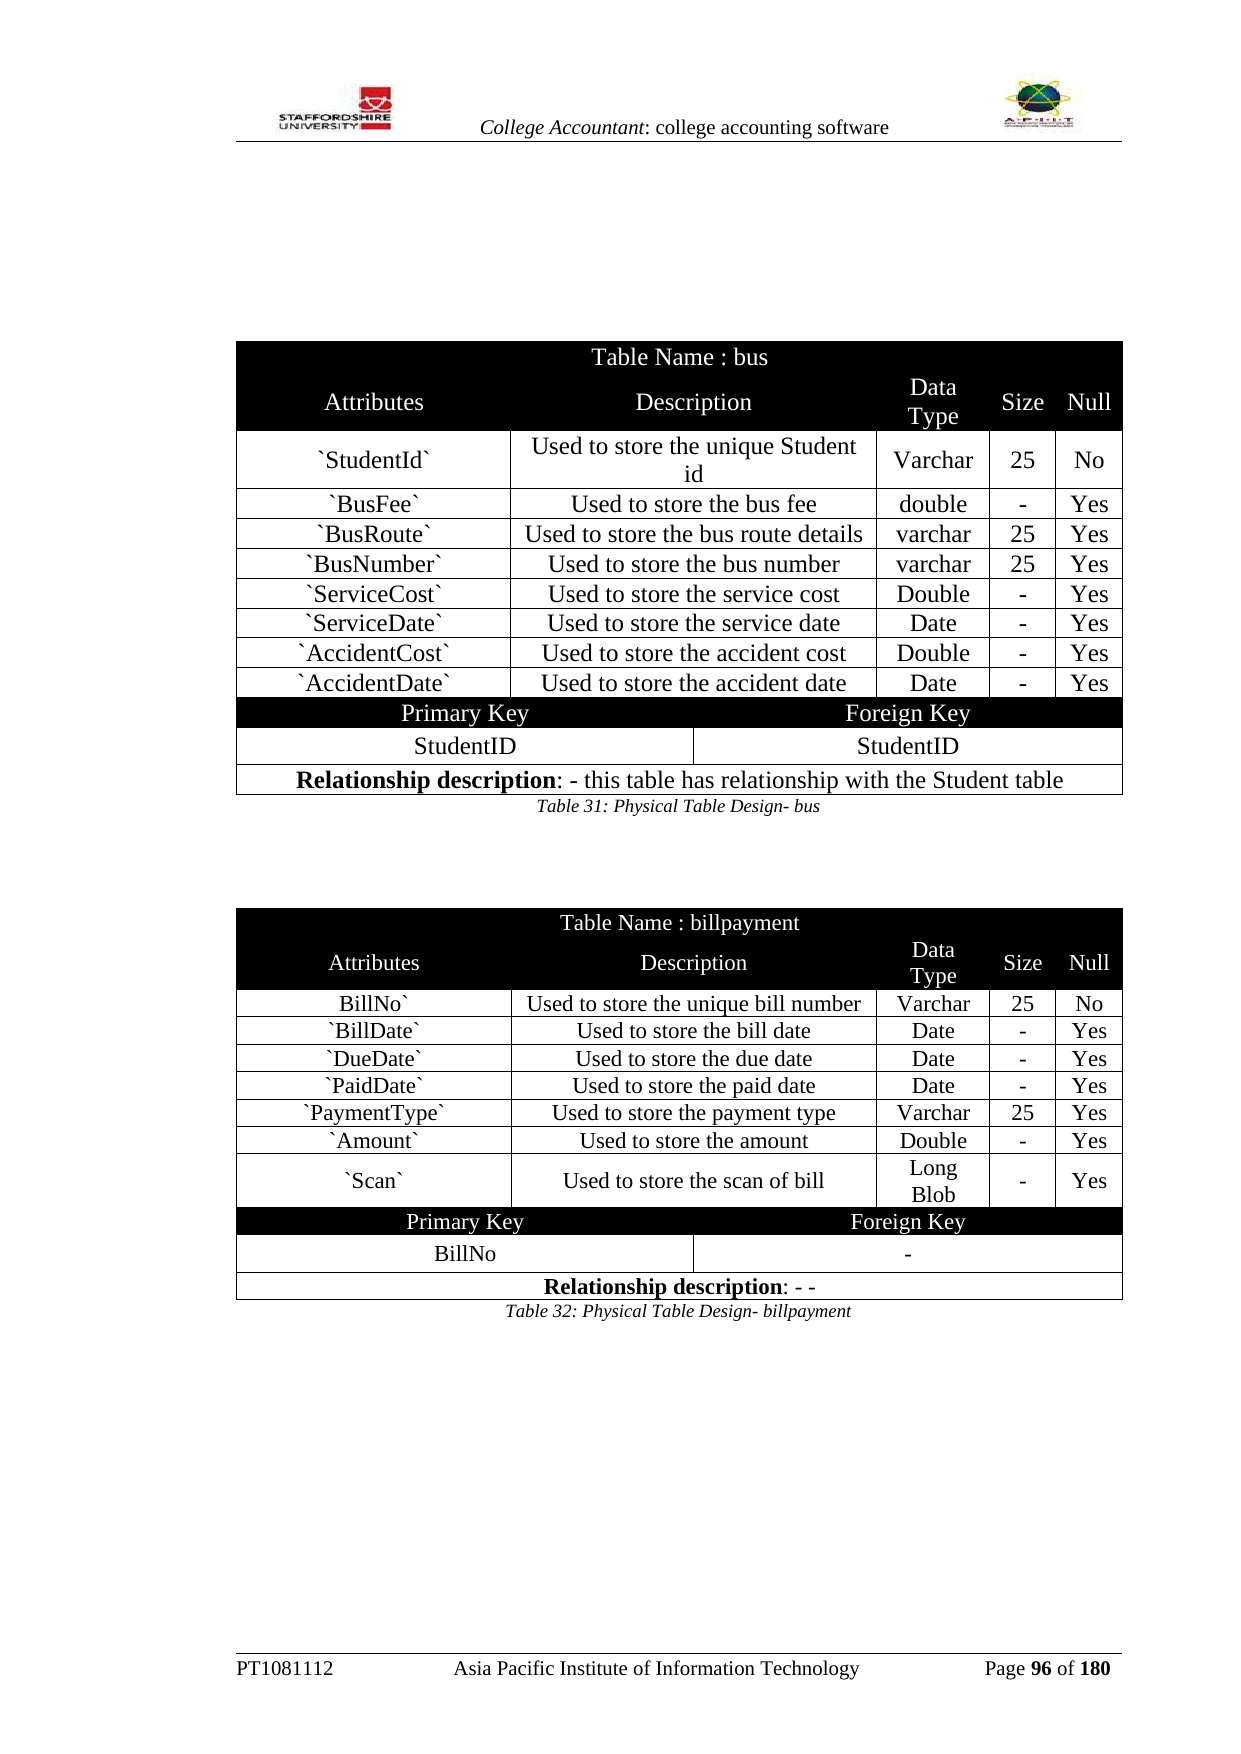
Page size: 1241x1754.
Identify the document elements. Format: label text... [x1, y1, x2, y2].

table_cell No [1056, 431, 1122, 488]
table_cell - [990, 489, 1055, 518]
table_cell Used to store the service date [511, 609, 876, 637]
table_cell Yes [1056, 519, 1122, 548]
table_cell - [990, 638, 1055, 667]
table_cell 25 [990, 1100, 1055, 1126]
table_cell Attributes [237, 936, 511, 989]
table_cell Primary Key [237, 1208, 693, 1234]
table_cell Null [1056, 936, 1122, 989]
table_cell - [694, 1235, 1122, 1272]
table_cell Used to store the unique Student id [511, 431, 876, 488]
table_cell Used to store the bus route details [511, 519, 876, 548]
table_cell - [990, 579, 1055, 607]
table_cell varchar [877, 549, 989, 578]
table_cell Double [877, 1127, 989, 1153]
table_cell Yes [1056, 549, 1122, 578]
table_cell Double [877, 638, 989, 667]
picture [993, 73, 1083, 135]
table_cell Yes [1056, 1017, 1122, 1044]
table_cell `Amount` [237, 1127, 511, 1153]
table_cell `BusFee` [237, 489, 510, 518]
table_cell Yes [1056, 579, 1122, 607]
table_cell Yes [1056, 1127, 1122, 1153]
table_cell 25 [990, 990, 1055, 1016]
table_cell Used to store the bill date [512, 1017, 876, 1044]
table_cell Yes [1056, 1072, 1122, 1098]
table_cell `AccidentDate` [237, 668, 510, 697]
table_cell Varchar [877, 1100, 989, 1126]
table_cell No [1056, 990, 1122, 1016]
table_cell Date [877, 1017, 989, 1044]
table_cell `StudentId` [237, 431, 510, 488]
table_cell - [990, 668, 1055, 697]
table_cell Yes [1056, 1100, 1122, 1126]
picture [275, 84, 397, 135]
table_cell Yes [1056, 1154, 1122, 1207]
table_cell Yes [1056, 668, 1122, 697]
table_cell - [990, 1045, 1055, 1071]
table_cell Varchar [877, 990, 989, 1016]
table_cell Used to store the bus number [511, 549, 876, 578]
table_cell Long Blob [877, 1154, 989, 1207]
table_cell 25 [990, 549, 1055, 578]
table_cell Date [877, 668, 989, 697]
table_cell `Scan` [237, 1154, 511, 1207]
table_cell Used to store the service cost [511, 579, 876, 607]
table_cell Size [990, 372, 1055, 430]
table_cell Relationship description: - this table has relationship with the Student table [237, 765, 1122, 794]
table_cell - [990, 1017, 1055, 1044]
table_cell Date [877, 609, 989, 637]
table_cell Date [877, 1072, 989, 1098]
table_cell - [990, 1127, 1055, 1153]
table_cell Yes [1056, 609, 1122, 637]
table_cell StudentID [237, 728, 693, 764]
table_cell Used to store the paid date [512, 1072, 876, 1098]
table_cell `AccidentCost` [237, 638, 510, 667]
table_cell Description [511, 372, 876, 430]
table_cell Used to store the accident cost [511, 638, 876, 667]
table_cell Used to store the unique bill number [512, 990, 876, 1016]
table_cell varchar [877, 519, 989, 548]
table_cell Used to store the scan of bill [512, 1154, 876, 1207]
table_cell Used to store the bus fee [511, 489, 876, 518]
table_cell BillNo [237, 1235, 693, 1272]
table_cell `DueDate` [237, 1045, 511, 1071]
table_cell `PaidDate` [237, 1072, 511, 1098]
table_cell `BillDate` [237, 1017, 511, 1044]
table_cell Used to store the payment type [512, 1100, 876, 1126]
table_cell double [877, 489, 989, 518]
table_cell Foreign Key [694, 1208, 1122, 1234]
table_cell Data Type [877, 372, 989, 430]
table_cell `PaymentType` [237, 1100, 511, 1126]
table_cell - [990, 609, 1055, 637]
table_cell Attributes [237, 372, 510, 430]
table_cell Yes [1056, 638, 1122, 667]
table_cell Data Type [877, 936, 989, 989]
text Table 31: Physical Table Design- bus [236, 795, 1122, 816]
table_cell Yes [1056, 1045, 1122, 1071]
table_cell Used to store the amount [512, 1127, 876, 1153]
table_cell `ServiceDate` [237, 609, 510, 637]
table_cell Used to store the accident date [511, 668, 876, 697]
table_cell Foreign Key [694, 698, 1122, 727]
table_header Table Name : billpayment [237, 909, 1122, 935]
table_cell BillNo` [237, 990, 511, 1016]
table_cell - [990, 1072, 1055, 1098]
table_cell Size [990, 936, 1055, 989]
text Table 32: Physical Table Design- billpayment [236, 1300, 1122, 1322]
table_header Table Name : bus [237, 343, 1122, 371]
table_cell Used to store the due date [512, 1045, 876, 1071]
table_cell Date [877, 1045, 989, 1071]
table_cell Description [512, 936, 876, 989]
table_cell - [990, 1154, 1055, 1207]
table_cell 25 [990, 431, 1055, 488]
table_cell Varchar [877, 431, 989, 488]
table_cell `BusRoute` [237, 519, 510, 548]
table_cell Yes [1056, 489, 1122, 518]
table_cell Null [1056, 372, 1122, 430]
table_cell `ServiceCost` [237, 579, 510, 607]
table_cell `BusNumber` [237, 549, 510, 578]
table_cell 25 [990, 519, 1055, 548]
table_cell StudentID [694, 728, 1122, 764]
table_cell Primary Key [237, 698, 693, 727]
table_cell Double [877, 579, 989, 607]
table_cell Relationship description: - - [237, 1273, 1122, 1299]
